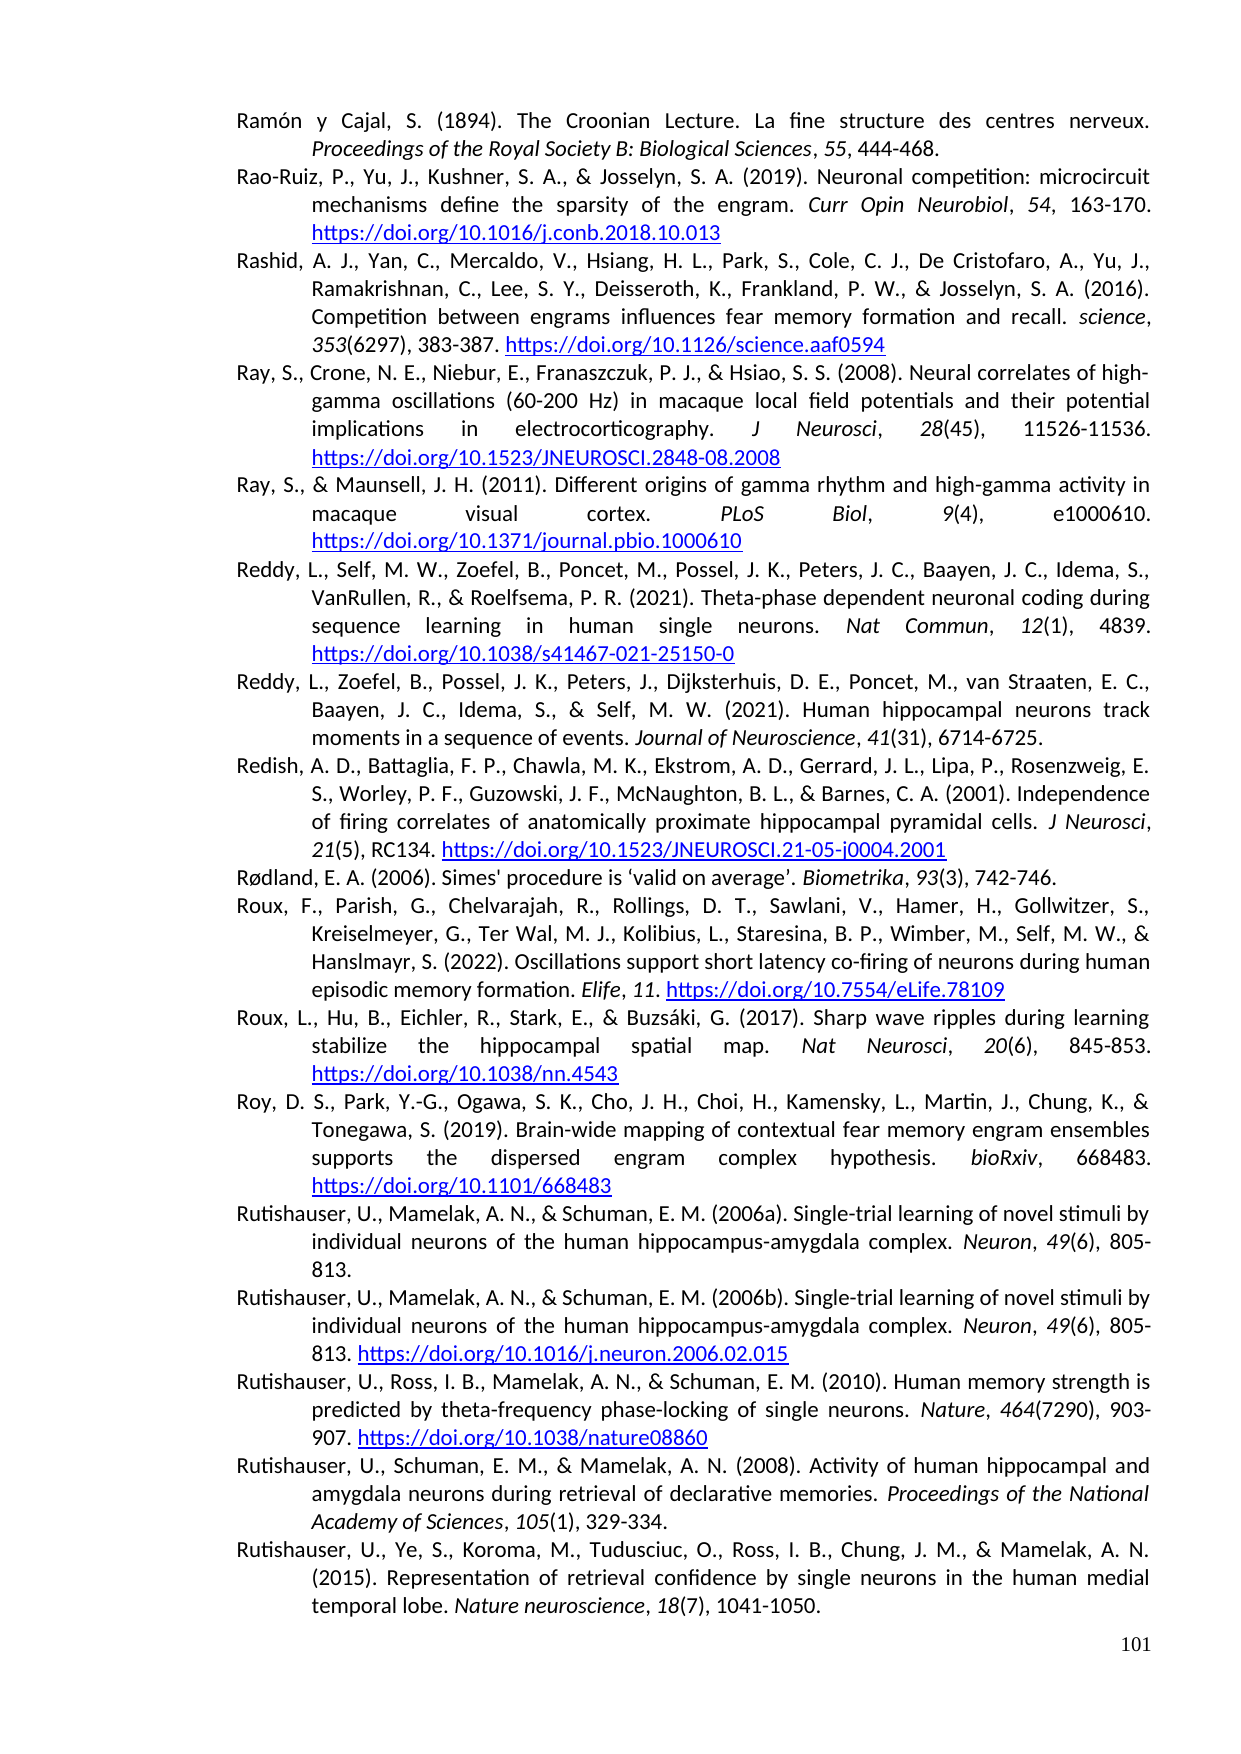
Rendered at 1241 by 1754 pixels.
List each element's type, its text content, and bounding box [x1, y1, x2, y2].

text Reddy, L., Zoefel, B., Possel, J. K., Peters, J., Dijksterhuis, D. E., Poncet, M., van Straaten, E. C., Baayen, J. C., Idema, S., & Self, M. W. (2021). Human hippocampal neurons track moments in a sequence of events. Journal of Neuroscience, 41(31), 6714-6725. [236, 667, 1152, 751]
text Rødland, E. A. (2006). Simes' procedure is ‘valid on average’. Biometrika, 93(3), 742-746. [236, 863, 1152, 891]
text Ray, S., Crone, N. E., Niebur, E., Franaszczuk, P. J., & Hsiao, S. S. (2008). Neural correlates of high-gamma oscillations (60-200 Hz) in macaque local field potentials and their potential implications in electrocorticography. J Neurosci, 28(45), 11526-11536. https://doi.org/10.1523/JNEUROSCI.2848-08.2008 [236, 358, 1152, 471]
text Rutishauser, U., Ross, I. B., Mamelak, A. N., & Schuman, E. M. (2010). Human memory strength is predicted by theta-frequency phase-locking of single neurons. Nature, 464(7290), 903-907. https://doi.org/10.1038/nature08860 [236, 1367, 1152, 1451]
text Rashid, A. J., Yan, C., Mercaldo, V., Hsiang, H. L., Park, S., Cole, C. J., De Cristofaro, A., Yu, J., Ramakrishnan, C., Lee, S. Y., Deisseroth, K., Frankland, P. W., & Josselyn, S. A. (2016). Competition between engrams influences fear memory formation and recall. science, 353(6297), 383-387. https://doi.org/10.1126/science.aaf0594 [236, 246, 1152, 358]
text Ray, S., & Maunsell, J. H. (2011). Different origins of gamma rhythm and high-gamma activity in macaque visual cortex. PLoS Biol, 9(4), e1000610. https://doi.org/10.1371/journal.pbio.1000610 [236, 471, 1152, 555]
text Rutishauser, U., Mamelak, A. N., & Schuman, E. M. (2006b). Single-trial learning of novel stimuli by individual neurons of the human hippocampus-amygdala complex. Neuron, 49(6), 805-813. https://doi.org/10.1016/j.neuron.2006.02.015 [236, 1283, 1152, 1367]
text Ramón y Cajal, S. (1894). The Croonian Lecture. La fine structure des centres nerveux. Proceedings of the Royal Society B: Biological Sciences, 55, 444-468. [236, 106, 1152, 162]
text Reddy, L., Self, M. W., Zoefel, B., Poncet, M., Possel, J. K., Peters, J. C., Baayen, J. C., Idema, S., VanRullen, R., & Roelfsema, P. R. (2021). Theta-phase dependent neuronal coding during sequence learning in human single neurons. Nat Commun, 12(1), 4839. https://doi.org/10.1038/s41467-021-25150-0 [236, 555, 1152, 667]
text Redish, A. D., Battaglia, F. P., Chawla, M. K., Ekstrom, A. D., Gerrard, J. L., Lipa, P., Rosenzweig, E. S., Worley, P. F., Guzowski, J. F., McNaughton, B. L., & Barnes, C. A. (2001). Independence of firing correlates of anatomically proximate hippocampal pyramidal cells. J Neurosci, 21(5), RC134. https://doi.org/10.1523/JNEUROSCI.21-05-j0004.2001 [236, 751, 1152, 863]
text Rao-Ruiz, P., Yu, J., Kushner, S. A., & Josselyn, S. A. (2019). Neuronal competition: microcircuit mechanisms define the sparsity of the engram. Curr Opin Neurobiol, 54, 163-170. https://doi.org/10.1016/j.conb.2018.10.013 [236, 162, 1152, 246]
text Rutishauser, U., Mamelak, A. N., & Schuman, E. M. (2006a). Single-trial learning of novel stimuli by individual neurons of the human hippocampus-amygdala complex. Neuron, 49(6), 805-813. [236, 1199, 1152, 1283]
text Roux, F., Parish, G., Chelvarajah, R., Rollings, D. T., Sawlani, V., Hamer, H., Gollwitzer, S., Kreiselmeyer, G., Ter Wal, M. J., Kolibius, L., Staresina, B. P., Wimber, M., Self, M. W., & Hanslmayr, S. (2022). Oscillations support short latency co-firing of neurons during human episodic memory formation. Elife, 11. https://doi.org/10.7554/eLife.78109 [236, 891, 1152, 1003]
text Roux, L., Hu, B., Eichler, R., Stark, E., & Buzsáki, G. (2017). Sharp wave ripples during learning stabilize the hippocampal spatial map. Nat Neurosci, 20(6), 845-853. https://doi.org/10.1038/nn.4543 [236, 1003, 1152, 1087]
text Rutishauser, U., Ye, S., Koroma, M., Tudusciuc, O., Ross, I. B., Chung, J. M., & Mamelak, A. N. (2015). Representation of retrieval confidence by single neurons in the human medial temporal lobe. Nature neuroscience, 18(7), 1041-1050. [236, 1535, 1152, 1619]
text Rutishauser, U., Schuman, E. M., & Mamelak, A. N. (2008). Activity of human hippocampal and amygdala neurons during retrieval of declarative memories. Proceedings of the National Academy of Sciences, 105(1), 329-334. [236, 1451, 1152, 1535]
text Roy, D. S., Park, Y.-G., Ogawa, S. K., Cho, J. H., Choi, H., Kamensky, L., Martin, J., Chung, K., & Tonegawa, S. (2019). Brain-wide mapping of contextual fear memory engram ensembles supports the dispersed engram complex hypothesis. bioRxiv, 668483. https://doi.org/10.1101/668483 [236, 1087, 1152, 1199]
